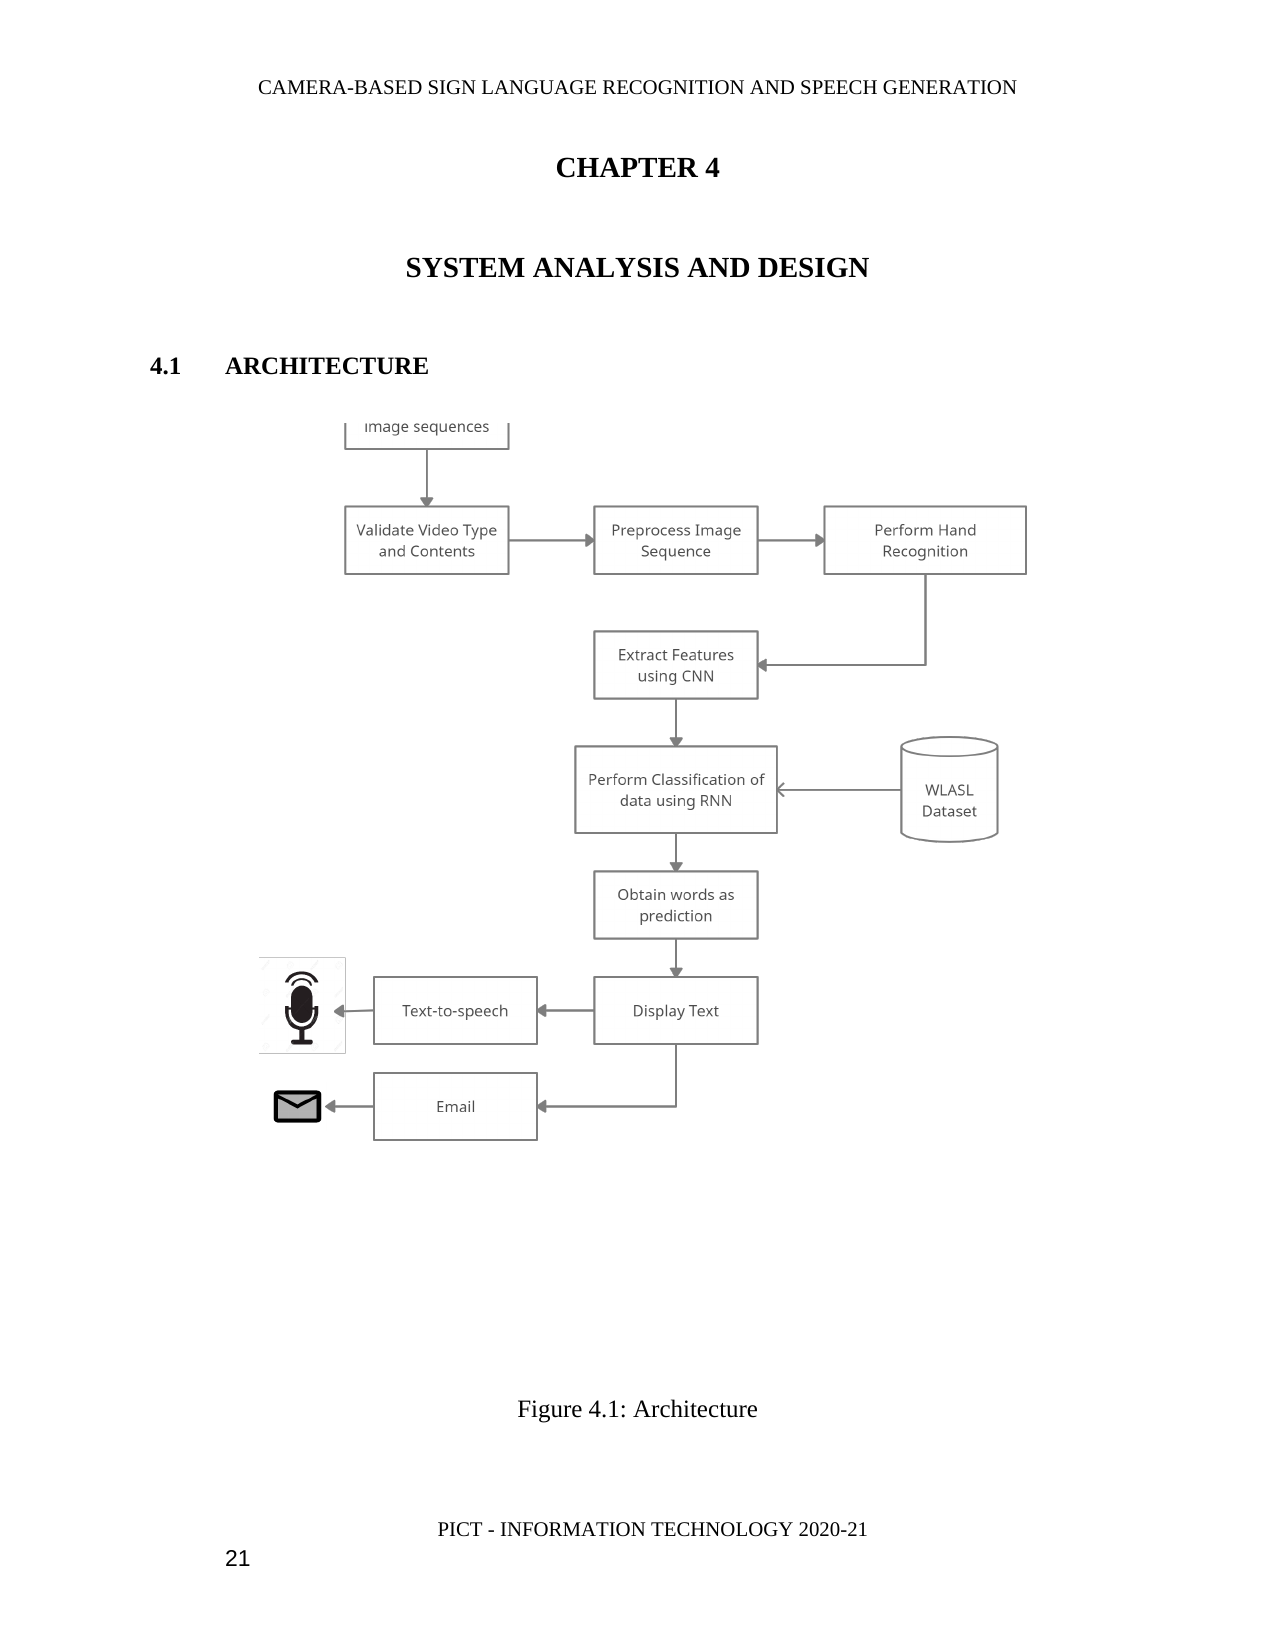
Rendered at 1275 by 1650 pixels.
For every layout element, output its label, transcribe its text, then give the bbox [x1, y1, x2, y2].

picture [230, 423, 1045, 1159]
subtitle 4.1 ARCHITECTURE [150, 351, 1125, 380]
text Figure 4.1: Architecture [150, 1394, 1125, 1423]
text SYSTEM ANALYSIS AND DESIGN [150, 251, 1125, 284]
text CHAPTER 4 [150, 150, 1125, 183]
